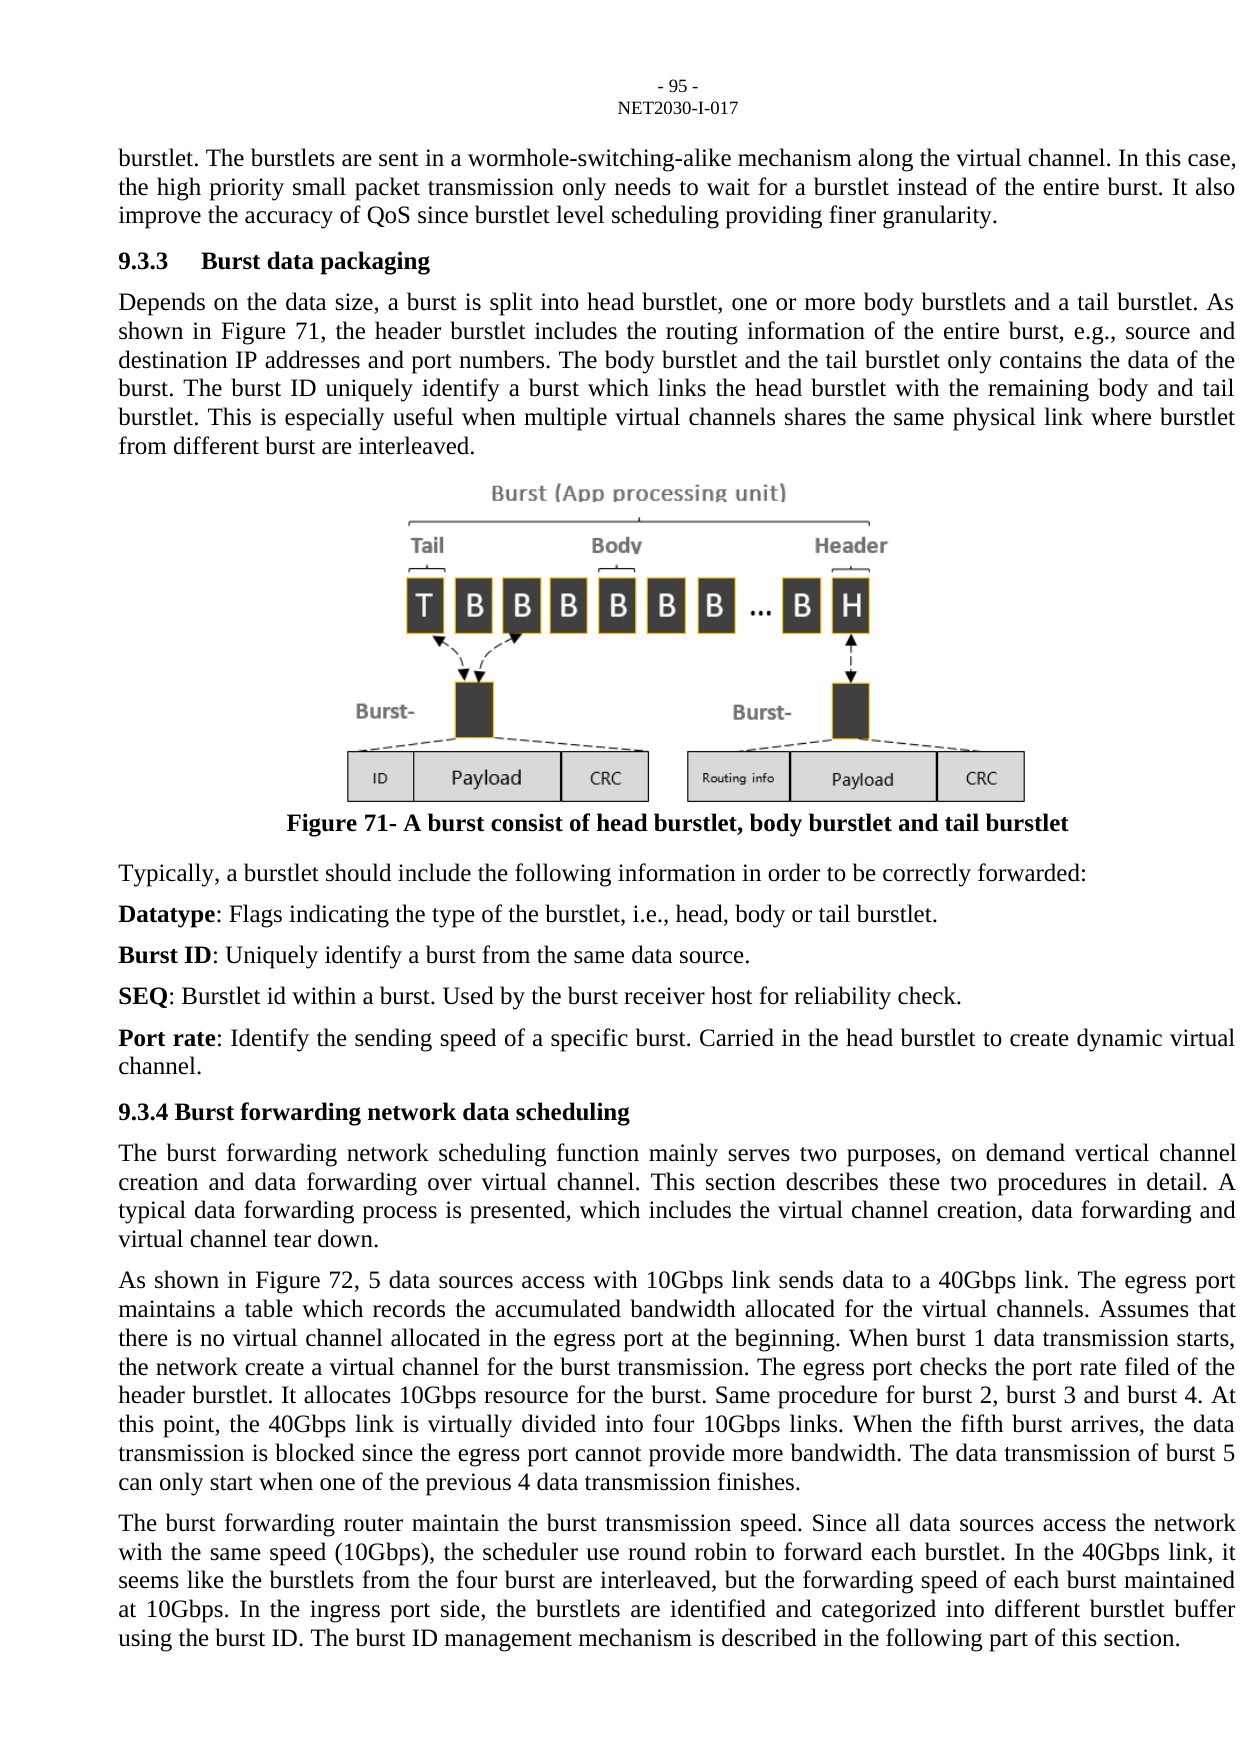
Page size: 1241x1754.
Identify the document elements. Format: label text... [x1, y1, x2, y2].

text 9.3.3 Burst data packaging [118, 246, 1237, 275]
text The burst forwarding network scheduling function mainly serves two purposes, on demand vertical channel creation and data forwarding over virtual channel. This section describes these two procedures in detail. A typical data forwarding process is presented, which includes the virtual channel creation, data forwarding and virtual channel tear down. [118, 1138, 1237, 1253]
text 9.3.4 Burst forwarding network data scheduling [118, 1097, 1237, 1126]
text Typically, a burstlet should include the following information in order to be correctly forwarded: [118, 858, 1237, 886]
text SEQ: Burstlet id within a burst. Used by the burst receiver host for reliability check. [118, 981, 1237, 1010]
text As shown in Figure 76, 5 data sources access with 10Gbps link sends data to a 40Gbps link. The egress port maintains a table which records the accumulated bandwidth allocated for the virtual channels. Assumes that there is no virtual channel allocated in the egress port at the beginning. When burst 1 data transmission starts, the network create a virtual channel for the burst transmission. The egress port checks the port rate filed of the header burstlet. It allocates 10Gbps resource for the burst. Same procedure for burst 2, burst 3 and burst 4. At this point, the 40Gbps link is virtually divided into four 10Gbps links. When the fifth burst arrives, the data transmission is blocked since the egress port cannot provide more bandwidth. The data transmission of burst 5 can only start when one of the previous 4 data transmission finishes. [118, 1266, 1237, 1496]
picture [323, 472, 1033, 809]
text The burst forwarding router maintain the burst transmission speed. Since all data sources access the network with the same speed (10Gbps), the scheduler use round robin to forward each burstlet. In the 40Gbps link, it seems like the burstlets from the four burst are interleaved, but the forwarding speed of each burst maintained at 10Gbps. In the ingress port side, the burstlets are identified and categorized into different burstlet buffer using the burst ID. The burst ID management mechanism is described in the following part of this section. [118, 1508, 1237, 1652]
text Burst ID: Uniquely identify a burst from the same data source. [118, 940, 1237, 969]
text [118, 143, 1237, 229]
text Port rate: Identify the sending speed of a specific burst. Carried in the head burstlet to create dynamic virtual channel. [118, 1023, 1237, 1080]
text Figure 71- A burst consist of head burstlet, body burstlet and tail burstlet [118, 808, 1237, 837]
text Depends on the data size, a burst is split into head burstlet, one or more body burstlets and a tail burstlet. As shown in Figure 75, the header burstlet includes the routing information of the entire burst, e.g., source and destination IP addresses and port numbers. The body burstlet and the tail burstlet only contains the data of the burst. The burst ID uniquely identify a burst which links the head burstlet with the remaining body and tail burstlet. This is especially useful when multiple virtual channels shares the same physical link where burstlet from different burst are interleaved. [118, 287, 1237, 460]
text Datatype: Flags indicating the type of the burstlet, i.e., head, body or tail burstlet. [118, 899, 1237, 928]
